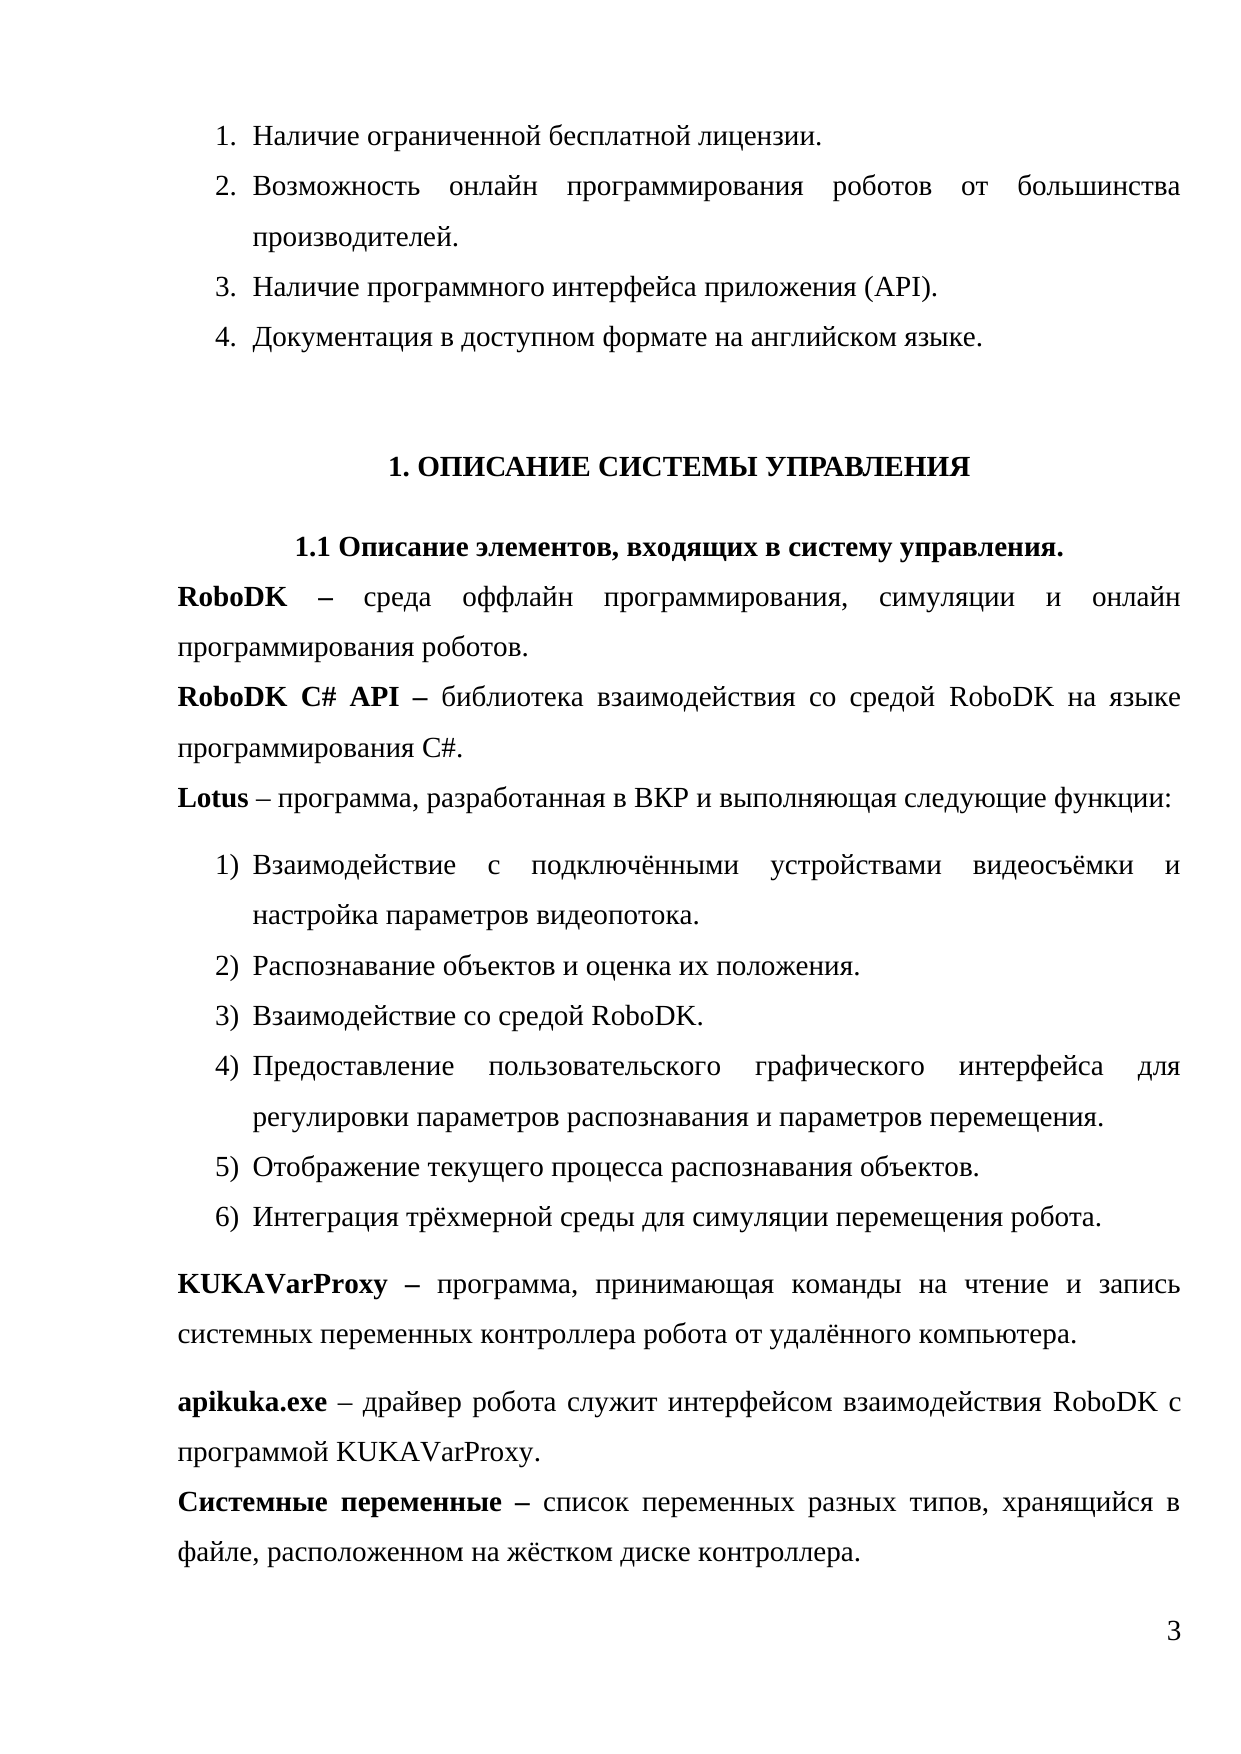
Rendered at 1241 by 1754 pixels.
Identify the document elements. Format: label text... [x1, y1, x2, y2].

list Документация в доступном формате на английском языке. [215, 319, 1181, 353]
list Распознавание объектов и оценка их положения. [215, 948, 1181, 981]
list Наличие ограниченной бесплатной лицензии. [215, 118, 1181, 152]
list Взаимодействие с подключёнными устройствами видеосъёмки и настройка параметров видеопотока. [215, 847, 1181, 931]
list Возможность онлайн программирования роботов от большинства производителей. [215, 168, 1181, 252]
text apikuka.exe – драйвер робота служит интерфейсом взаимодействия RoboDK с программой KUKAVarProxy. [177, 1384, 1181, 1467]
subtitle 1.1 Описание элементов, входящих в систему управления. [177, 529, 1181, 562]
list Отображение текущего процесса распознавания объектов. [215, 1149, 1181, 1183]
text RoboDK C# API – библиотека взаимодействия со средой RoboDK на языке программирования C#. [177, 679, 1181, 763]
list Наличие программного интерфейса приложения (API). [215, 269, 1181, 303]
text Системные переменные – список переменных разных типов, хранящийся в файле, расположенном на жёстком диске контроллера. [177, 1484, 1181, 1568]
text Lotus – программа, разработанная в ВКР и выполняющая следующие функции: [177, 780, 1181, 814]
list Взаимодействие со средой RoboDK. [215, 998, 1181, 1032]
list Предоставление пользовательского графического интерфейса для регулировки параметров распознавания и параметров перемещения. [215, 1048, 1181, 1132]
text KUKAVarProxy – программа, принимающая команды на чтение и запись системных переменных контроллера робота от удалённого компьютера. [177, 1266, 1181, 1350]
text RoboDK – среда оффлайн программирования, симуляции и онлайн программирования роботов. [177, 579, 1181, 663]
list Интеграция трёхмерной среды для симуляции перемещения робота. [215, 1199, 1181, 1233]
subtitle 1. ОПИСАНИЕ СИСТЕМЫ УПРАВЛЕНИЯ [177, 449, 1181, 483]
